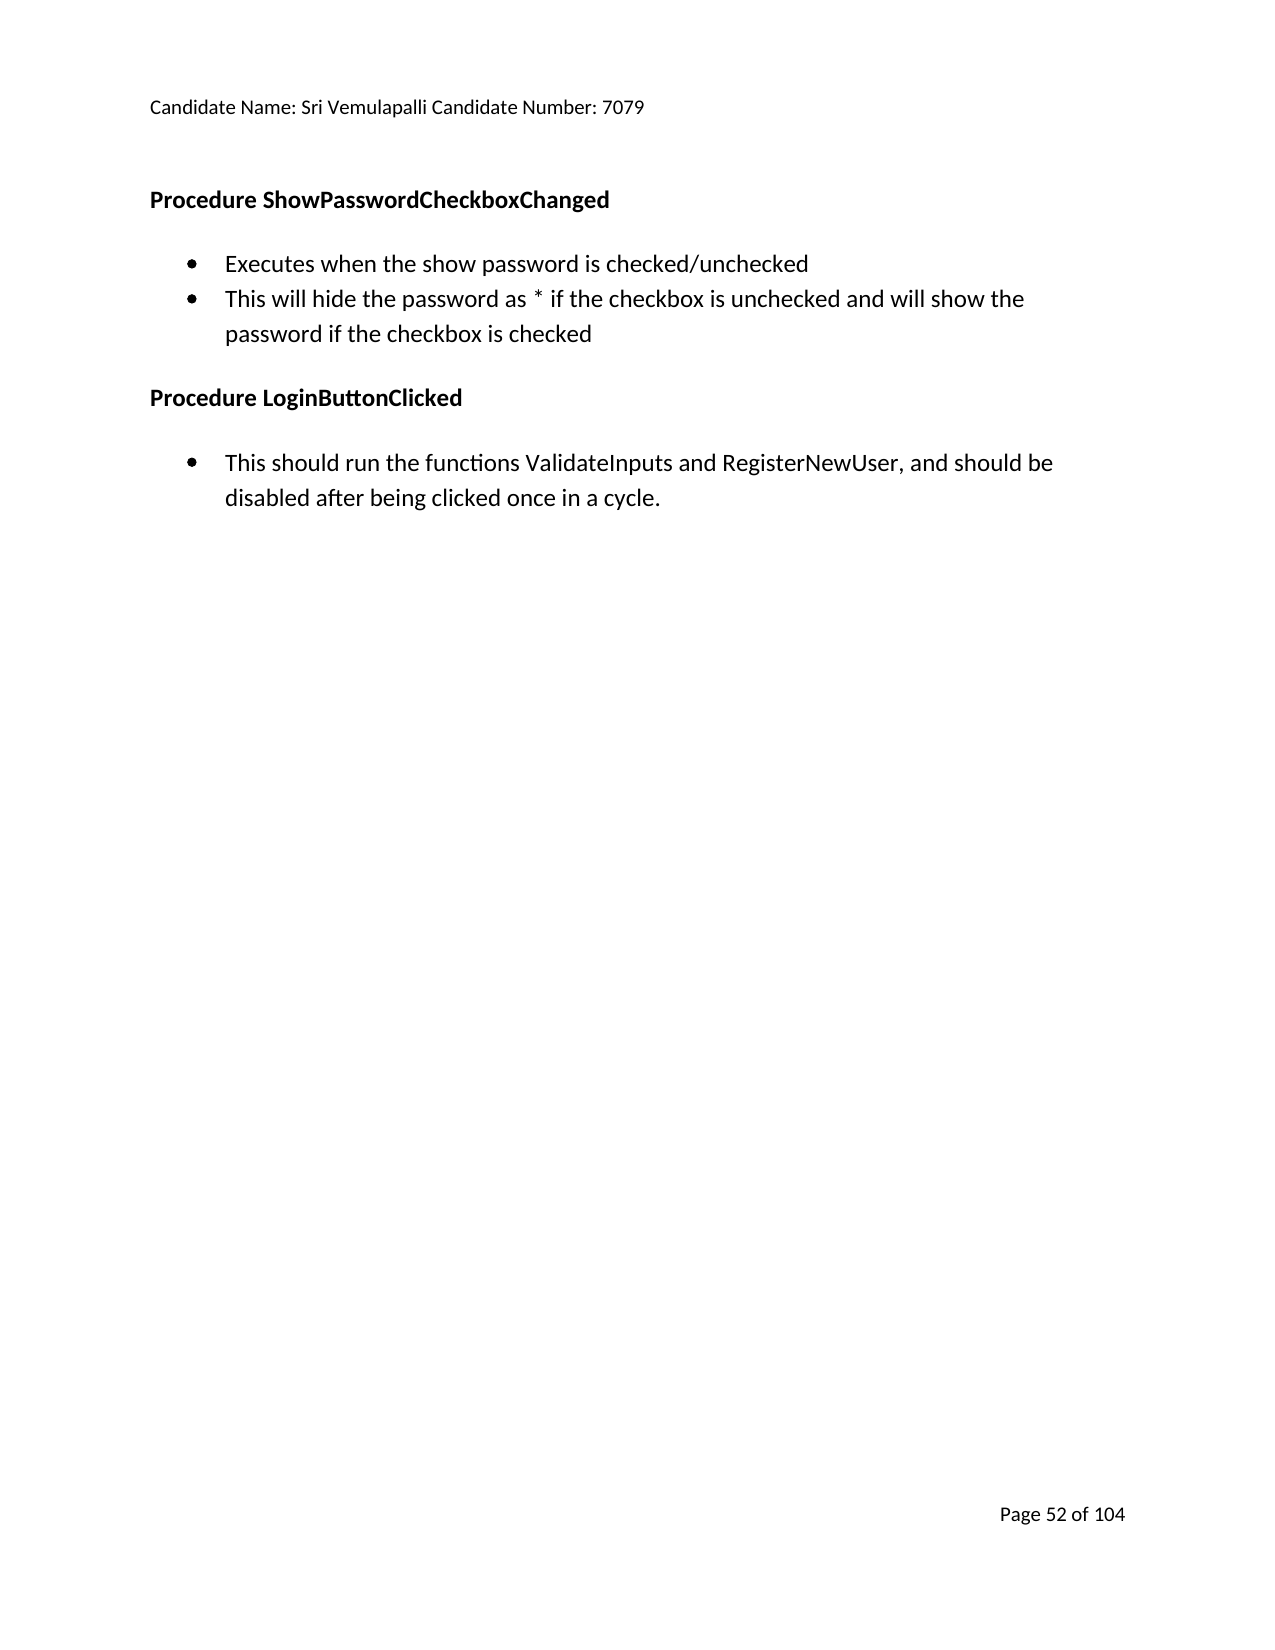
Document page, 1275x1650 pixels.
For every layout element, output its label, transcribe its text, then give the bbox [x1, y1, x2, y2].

text Procedure LoginButtonClicked [150, 382, 1125, 413]
text Procedure ShowPasswordCheckboxChanged [150, 184, 1125, 215]
list Executes when the show password is checked/unchecked [187, 248, 1125, 279]
list This will hide the password as * if the checkbox is unchecked and will show the password if the checkbox is checked [187, 283, 1125, 349]
list This should run the functions ValidateInputs and RegisterNewUser, and should be disabled after being clicked once in a cycle. [187, 447, 1125, 512]
